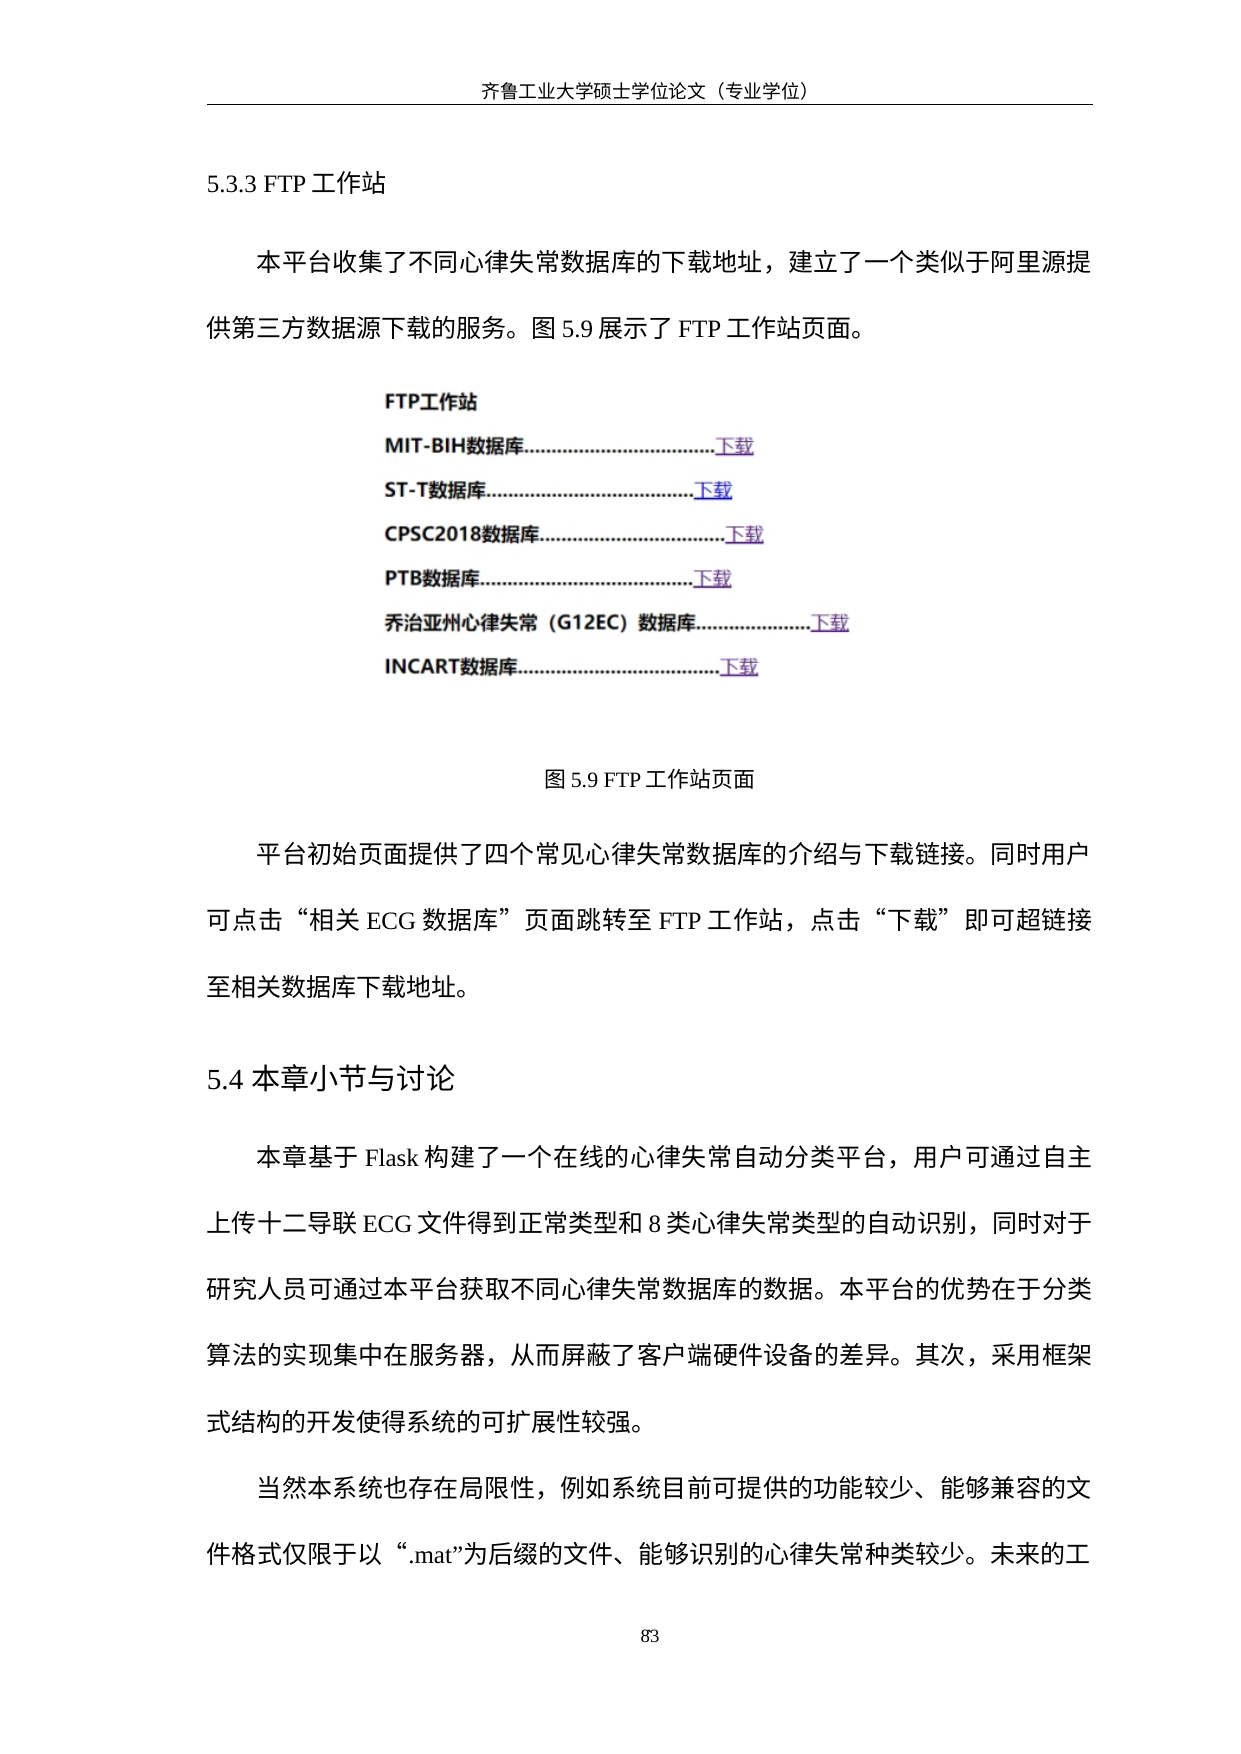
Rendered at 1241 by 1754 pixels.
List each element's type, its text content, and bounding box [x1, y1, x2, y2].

text 图5.9 FTP工作站页面 [207, 761, 1093, 794]
picture [376, 372, 924, 714]
text 本章基于Flask构建了一个在线的心律失常自动分类平台，用户可通过自主上传十二导联ECG文件得到正常类型和8类心律失常类型的自动识别，同时对于研究人员可通过本平台获取不同心律失常数据库的数据。本平台的优势在于分类算法的实现集中在服务器，从而屏蔽了客户端硬件设备的差异。其次，采用框架式结构的开发使得系统的可扩展性较强。 [207, 1122, 1093, 1453]
text 平台初始页面提供了四个常见心律失常数据库的介绍与下载链接。同时用户可点击“相关ECG数据库”页面跳转至FTP工作站，点击“下载”即可超链接至相关数据库下载地址。 [207, 819, 1093, 1018]
text 本平台收集了不同心律失常数据库的下载地址，建立了一个类似于阿里源提供第三方数据源下载的服务。图5.9展示了FTP工作站页面。 [207, 227, 1093, 359]
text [207, 1453, 1093, 1586]
text 5.3.3 FTP工作站 [207, 148, 1093, 214]
text 5.4 本章小节与讨论 [207, 1043, 1093, 1109]
